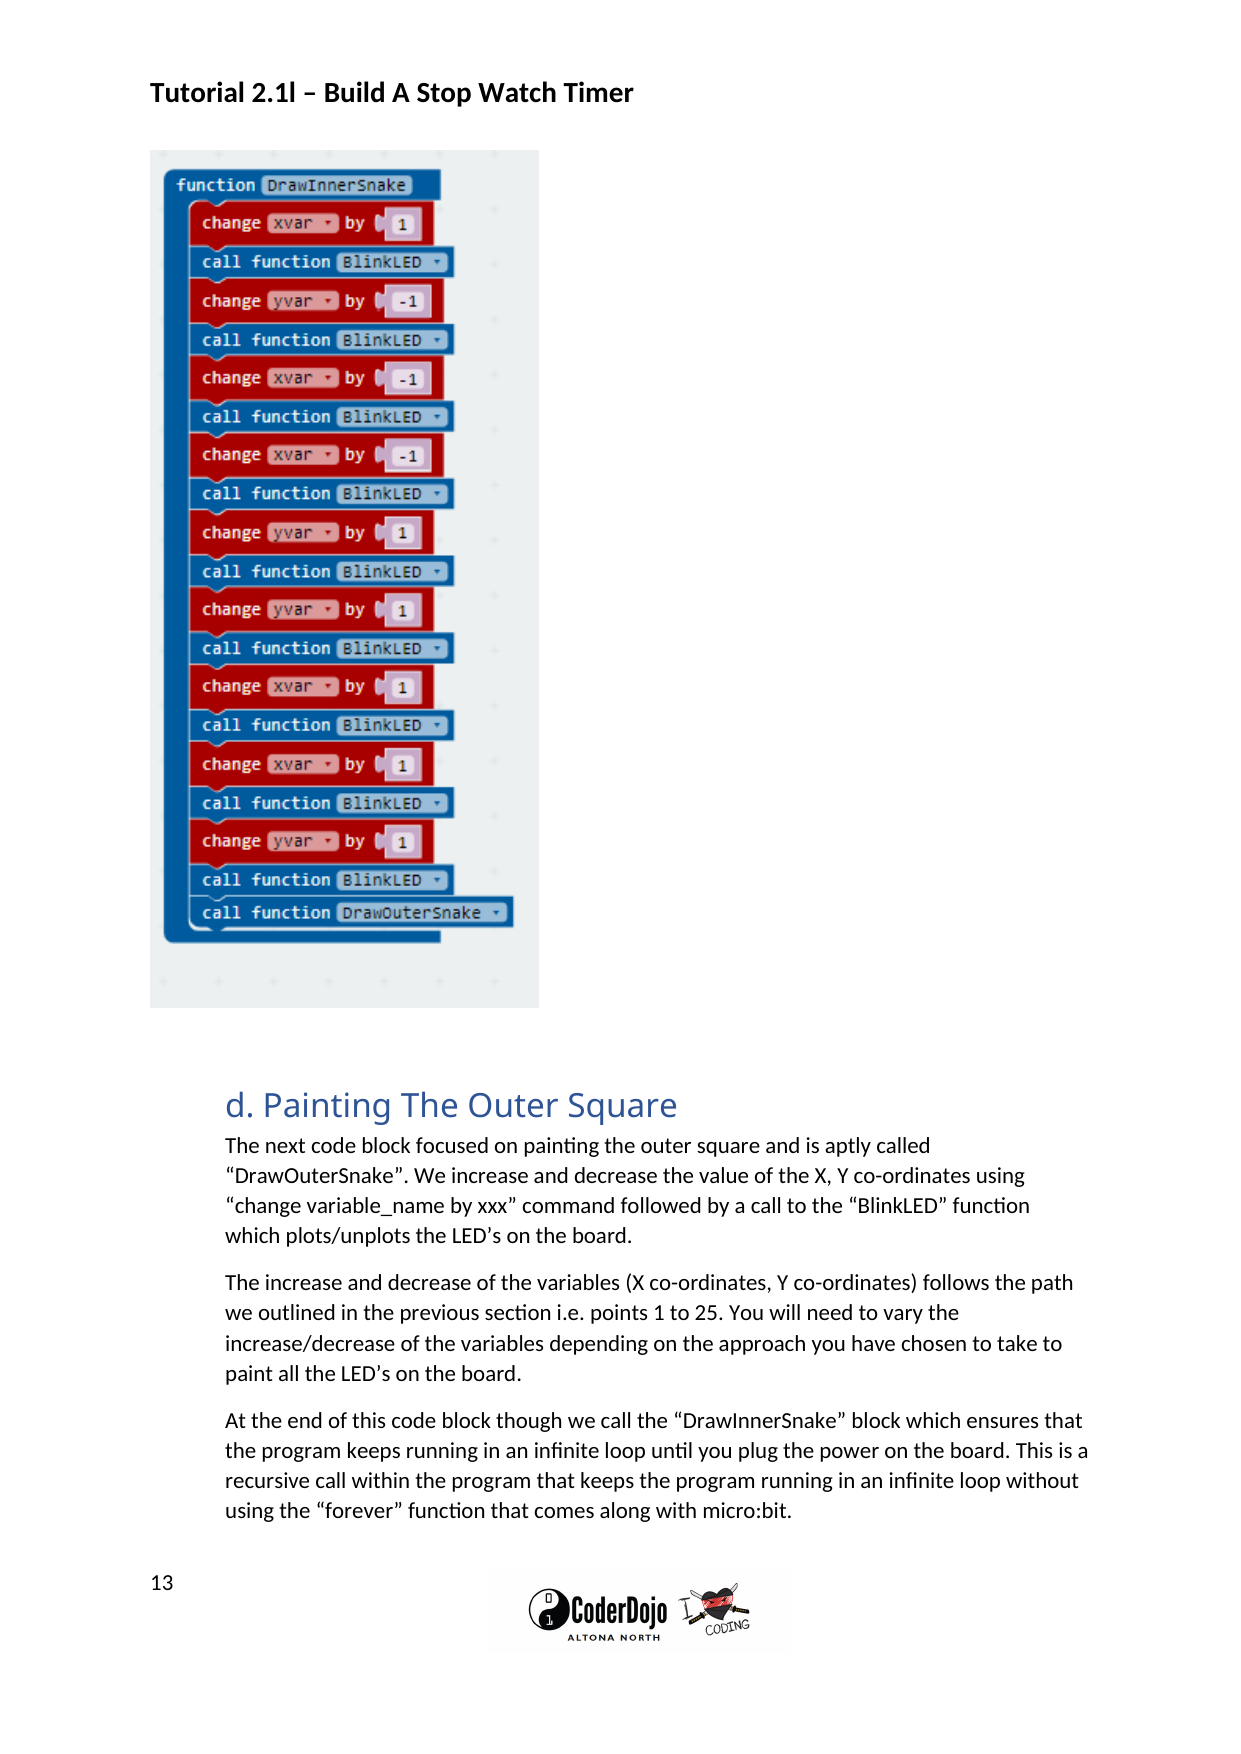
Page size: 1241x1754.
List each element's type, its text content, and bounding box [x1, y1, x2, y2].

picture [150, 150, 539, 1008]
picture [486, 1568, 792, 1653]
text The next code block focused on painting the outer square and is aptly called “DrawOuterSnake”. We increase and decrease the value of the X, Y co-ordinates using “change variable_name by xxx” command followed by a call to the “BlinkLED” function which plots/unplots the LED’s on the board. [225, 1131, 1090, 1249]
subtitle Painting The Outer Square [225, 1082, 1090, 1127]
text At the end of this code block though we call the “DrawInnerSnake” block which ensures that the program keeps running in an infinite loop until you plug the power on the board. This is a recursive call within the program that keeps the program running in an infinite loop without using the “forever” function that comes along with micro:bit. [225, 1406, 1090, 1524]
text The increase and decrease of the variables (X co-ordinates, Y co-ordinates) follows the path we outlined in the previous section i.e. points 1 to 25. You will need to vary the increase/decrease of the variables depending on the approach you have chosen to take to paint all the LED’s on the board. [225, 1268, 1090, 1387]
